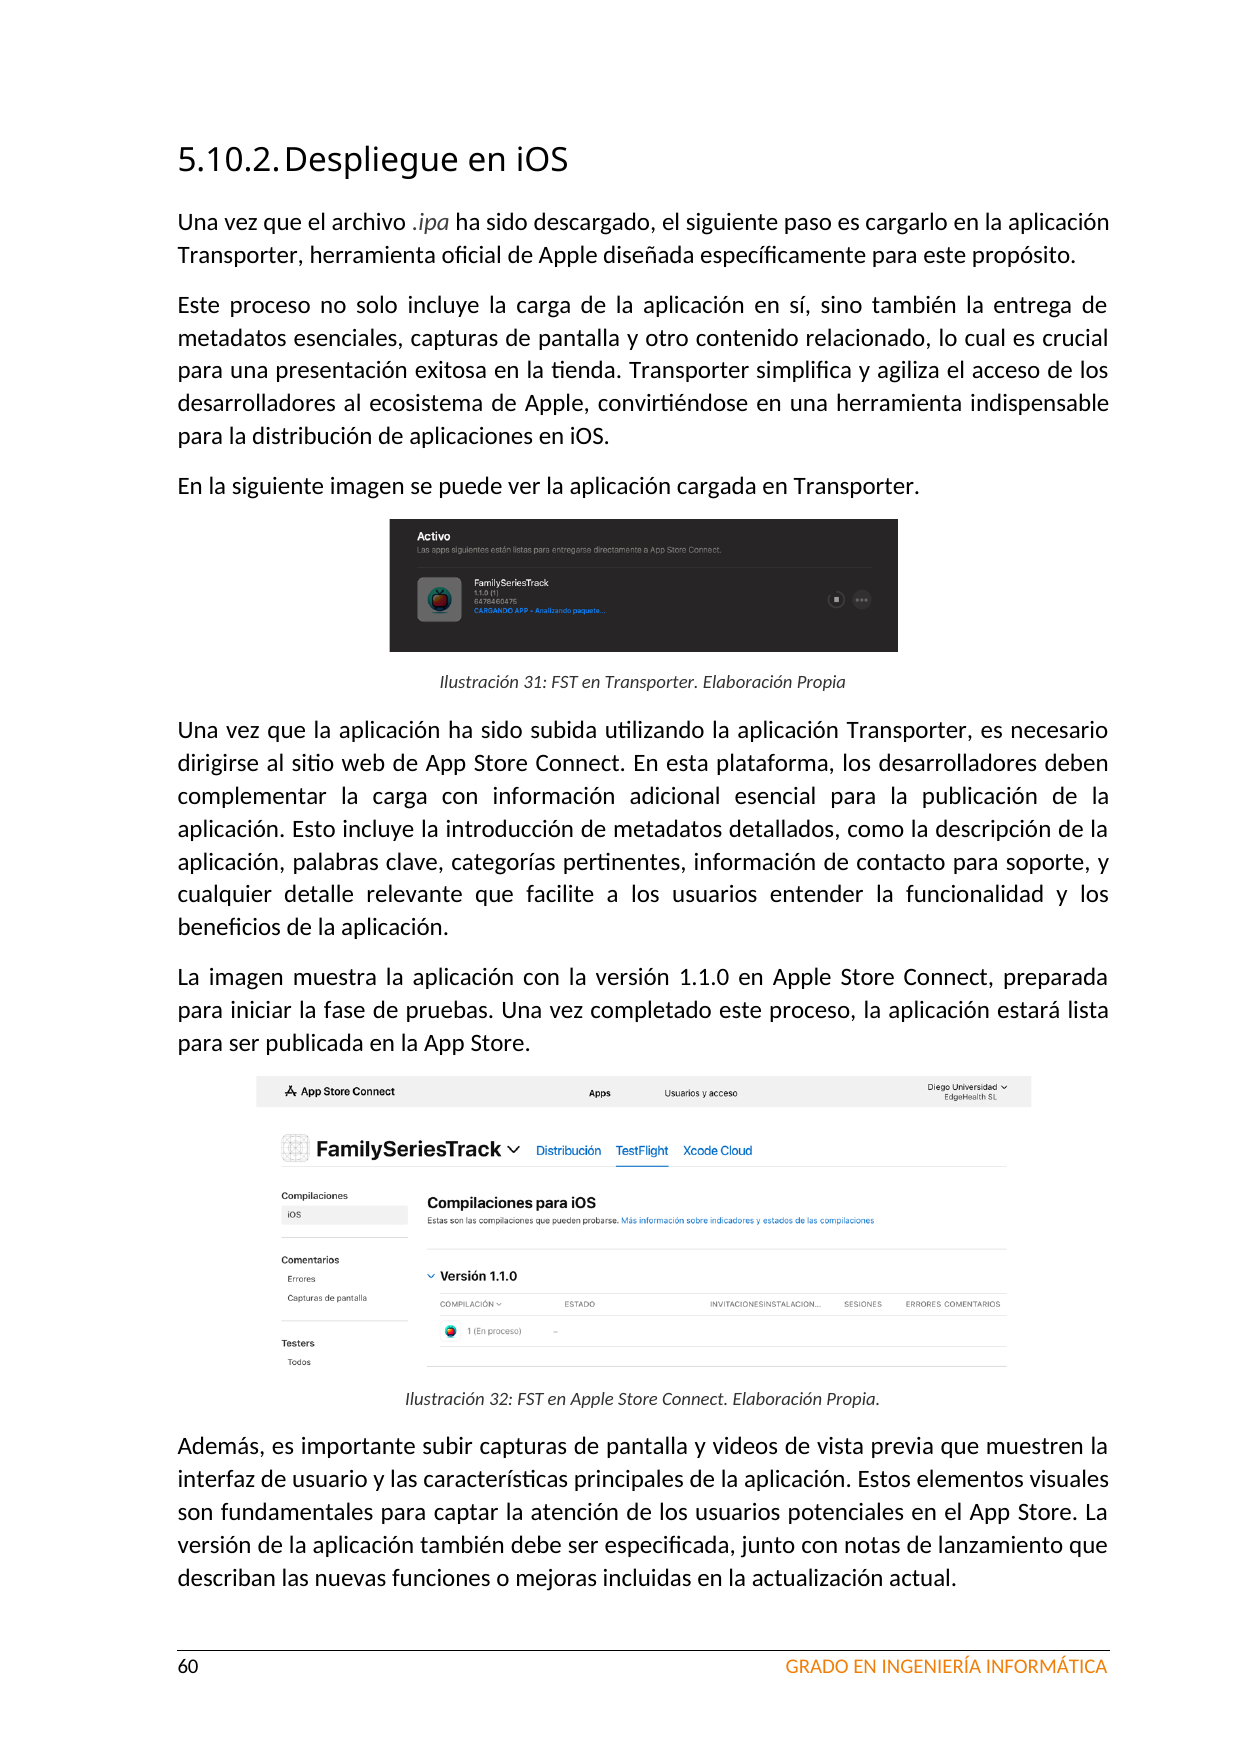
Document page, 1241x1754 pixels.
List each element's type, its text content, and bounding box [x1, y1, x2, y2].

text Ilustración 31: FST en Transporter. Elaboración Propia [177, 670, 1110, 693]
text Una vez que el archivo .ipa ha sido descargado, el siguiente paso es cargarlo en la aplicación Transporter, herramienta oficial de Apple diseñada específicamente para este propósito. [177, 206, 1110, 270]
picture [389, 519, 898, 652]
text La imagen muestra la aplicación con la versión 1.1.0 en Apple Store Connect, preparada para iniciar la fase de pruebas. Una vez completado este proceso, la aplicación estará lista para ser publicada en la App Store. [177, 961, 1110, 1057]
text Una vez que la aplicación ha sido subida utilizando la aplicación Transporter, es necesario dirigirse al sitio web de App Store Connect. En esta plataforma, los desarrolladores deben complementar la carga con información adicional esencial para la publicación de la aplicación. Esto incluye la introducción de metadatos detallados, como la descripción de la aplicación, palabras clave, categorías pertinentes, información de contacto para soporte, y cualquier detalle relevante que facilite a los usuarios entender la funcionalidad y los beneficios de la aplicación. [177, 714, 1110, 942]
picture [256, 1076, 1032, 1368]
text En la siguiente imagen se puede ver la aplicación cargada en Transporter. [177, 470, 1110, 501]
text Además, es importante subir capturas de pantalla y videos de vista previa que muestren la interfaz de usuario y las características principales de la aplicación. Estos elementos visuales son fundamentales para captar la atención de los usuarios potenciales en el App Store. La versión de la aplicación también debe ser especificada, junto con notas de lanzamiento que describan las nuevas funciones o mejoras incluidas en la actualización actual. [177, 1430, 1110, 1593]
subtitle Despliegue en iOS [177, 136, 1110, 181]
text Este proceso no solo incluye la carga de la aplicación en sí, sino también la entrega de metadatos esenciales, capturas de pantalla y otro contenido relacionado, lo cual es crucial para una presentación exitosa en la tienda. Transporter simplifica y agiliza el acceso de los desarrolladores al ecosistema de Apple, convirtiéndose en una herramienta indispensable para la distribución de aplicaciones en iOS. [177, 289, 1110, 451]
text Ilustración 32: FST en Apple Store Connect. Elaboración Propia. [177, 1387, 1110, 1409]
